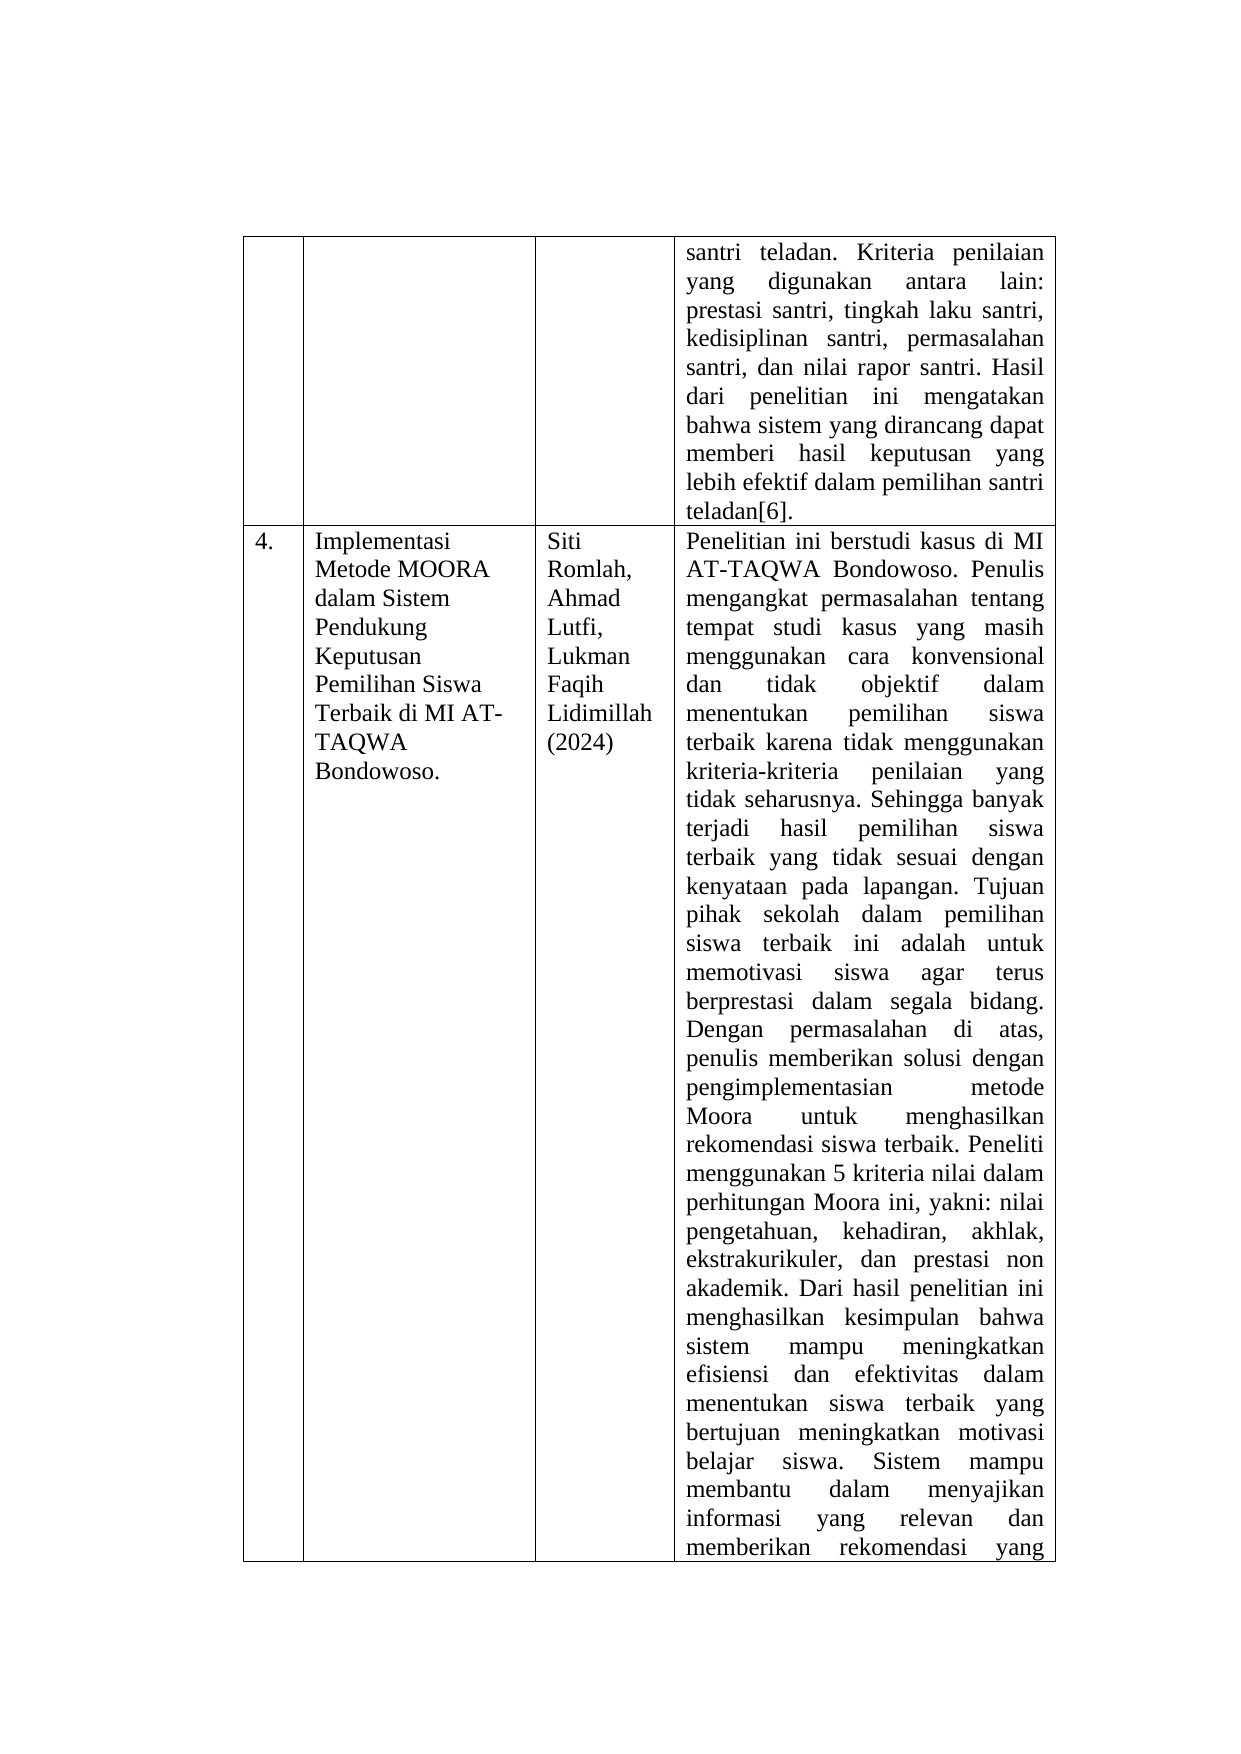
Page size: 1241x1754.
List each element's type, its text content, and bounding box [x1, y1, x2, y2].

table_cell 3. [244, 237, 303, 525]
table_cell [304, 526, 535, 1561]
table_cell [536, 526, 674, 1561]
table_cell 4. [244, 526, 303, 1561]
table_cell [304, 237, 535, 525]
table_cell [675, 237, 1055, 525]
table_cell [536, 237, 674, 525]
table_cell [675, 526, 1055, 1561]
